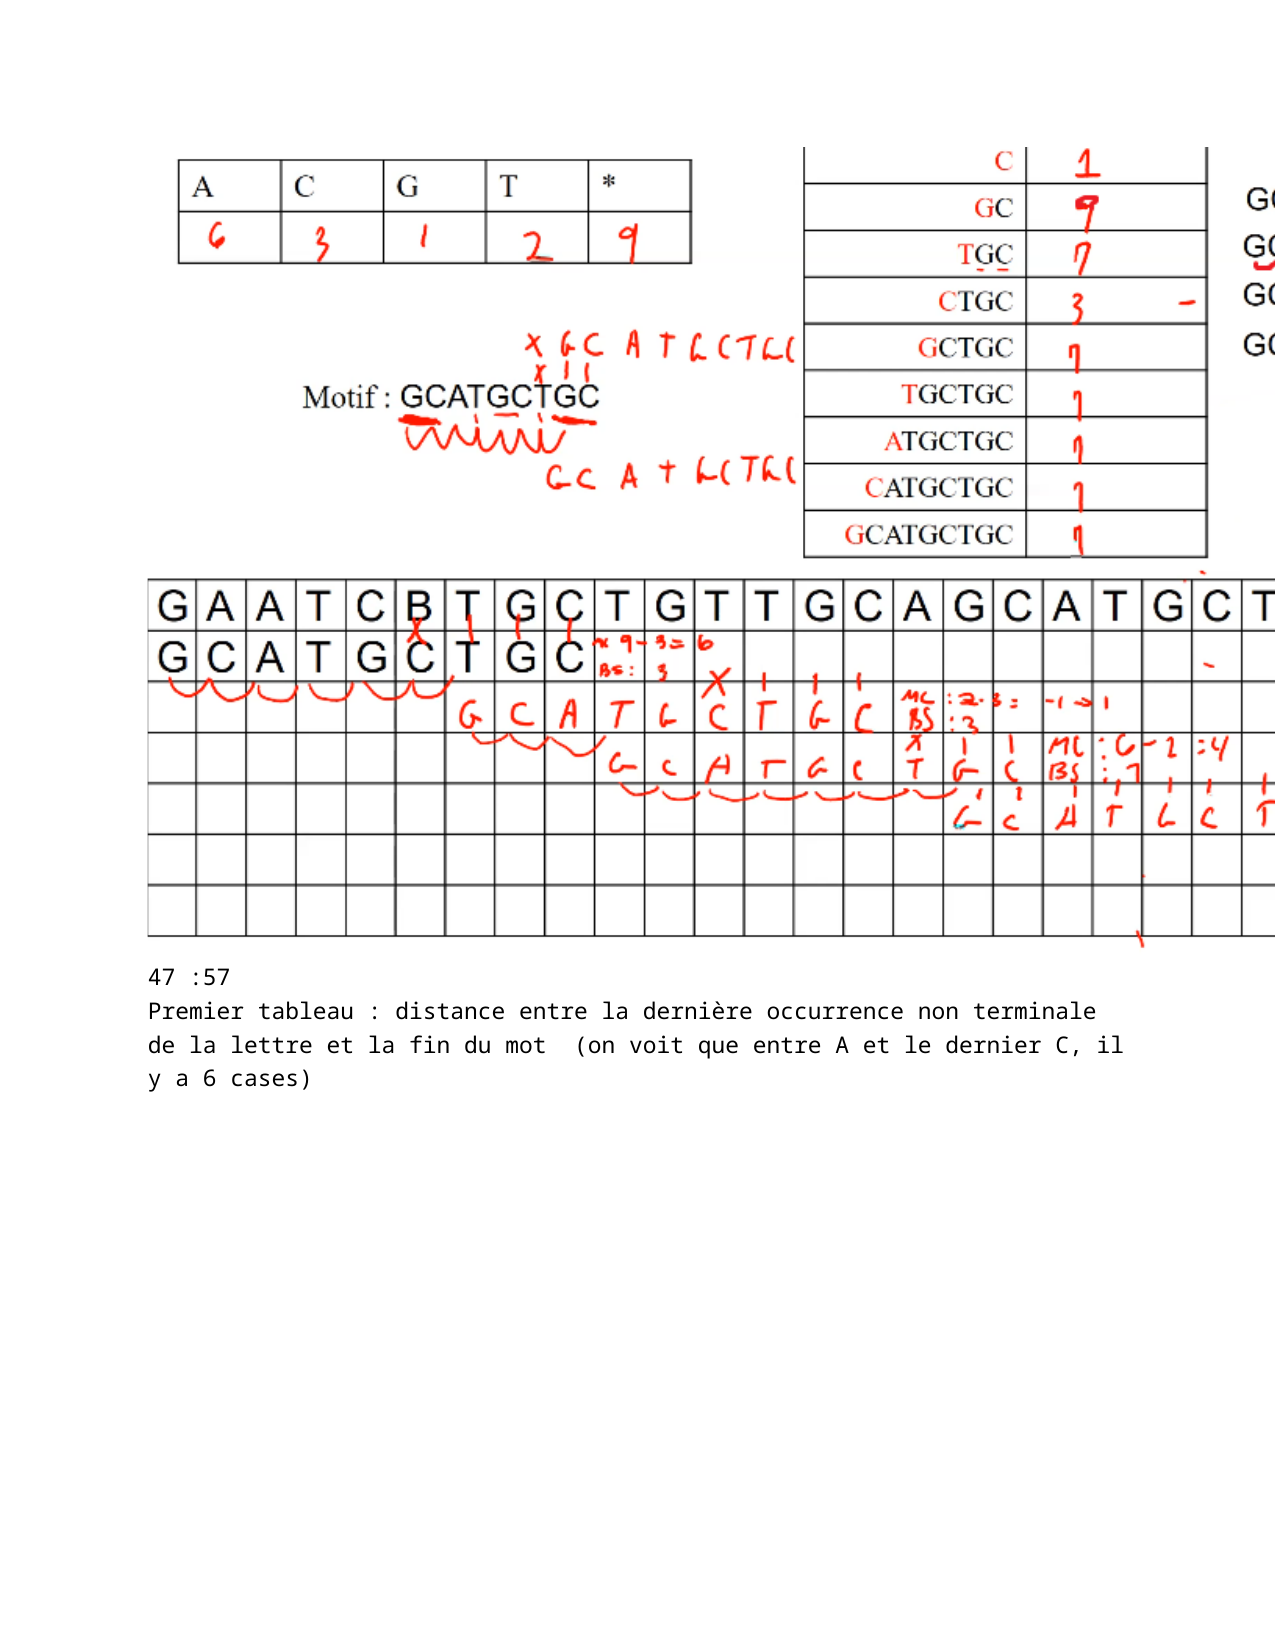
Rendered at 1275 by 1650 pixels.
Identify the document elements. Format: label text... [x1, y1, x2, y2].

text 47 :57 [148, 959, 1127, 992]
text Premier tableau : distance entre la dernière occurrence non terminale de la lettre et la fin du mot (on voit que entre A et le dernier C, il y a 6 cases) [148, 995, 1127, 1094]
picture [147, 147, 1275, 959]
